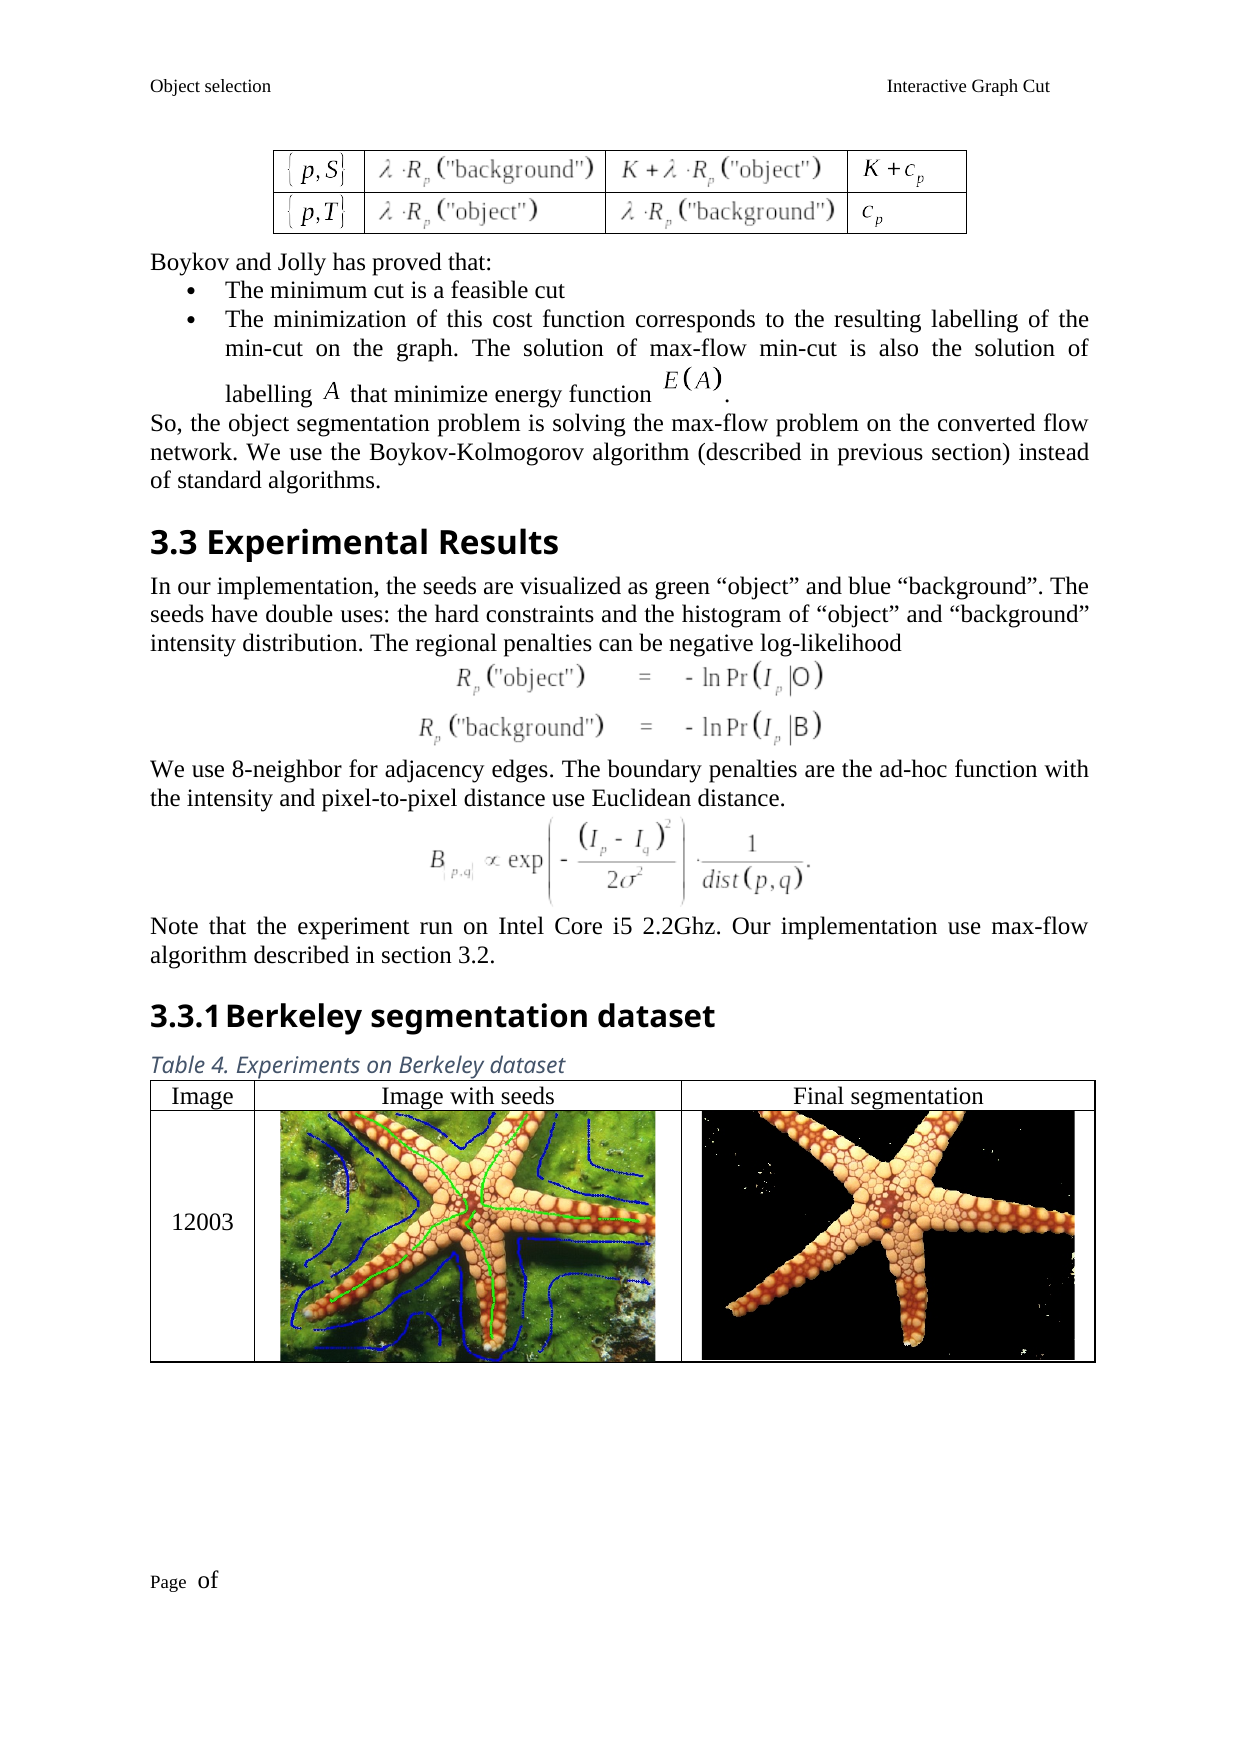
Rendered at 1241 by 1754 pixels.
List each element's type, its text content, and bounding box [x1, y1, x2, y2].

table_cell [274, 151, 364, 192]
list The minimization of this cost function corresponds to the resulting labelling of the min-cut on the graph. The solution of max-flow min-cut is also the solution of labelling that minimize energy function . [187, 304, 1090, 408]
text In our implementation, the seeds are visualized as green “object” and blue “background”. The seeds have double uses: the hard constraints and the histogram of “object” and “background” intensity distribution. The regional penalties can be negative log-likelihood [150, 571, 1090, 657]
table_cell 12003 [151, 1111, 254, 1361]
table_header Final segmentation [682, 1081, 1094, 1110]
text Boykov and Jolly has proved that: [150, 247, 1090, 276]
picture [701, 1111, 1075, 1360]
text Table 4. Experiments on Berkeley dataset [150, 1049, 1090, 1080]
table_cell [365, 193, 605, 233]
picture [280, 1111, 656, 1362]
table_cell [606, 193, 847, 233]
table_header Image with seeds [255, 1081, 681, 1110]
text So, the object segmentation problem is solving the max-flow problem on the converted flow network. We use the Boykov-Kolmogorov algorithm (described in previous section) instead of standard algorithms. [150, 408, 1090, 494]
text We use 8-neighbor for adjacency edges. The boundary penalties are the ad-hoc function with the intensity and pixel-to-pixel distance use Euclidean distance. [150, 754, 1090, 811]
table_cell [656, 1111, 681, 1361]
table_cell [682, 1111, 1094, 1361]
table_cell [606, 151, 847, 192]
list The minimum cut is a feasible cut [187, 276, 1090, 304]
table_cell [848, 193, 966, 233]
table_cell [365, 151, 605, 192]
table_cell [274, 193, 364, 233]
table_header Image [151, 1081, 254, 1110]
subtitle Berkeley segmentation dataset [150, 994, 1090, 1037]
text Note that the experiment run on Intel Core i5 2.2Ghz. Our implementation use max-flow algorithm described in section 3.2. [150, 911, 1090, 969]
table_cell [848, 151, 966, 192]
table_cell [255, 1111, 280, 1361]
subtitle Experimental Results [150, 519, 1090, 564]
